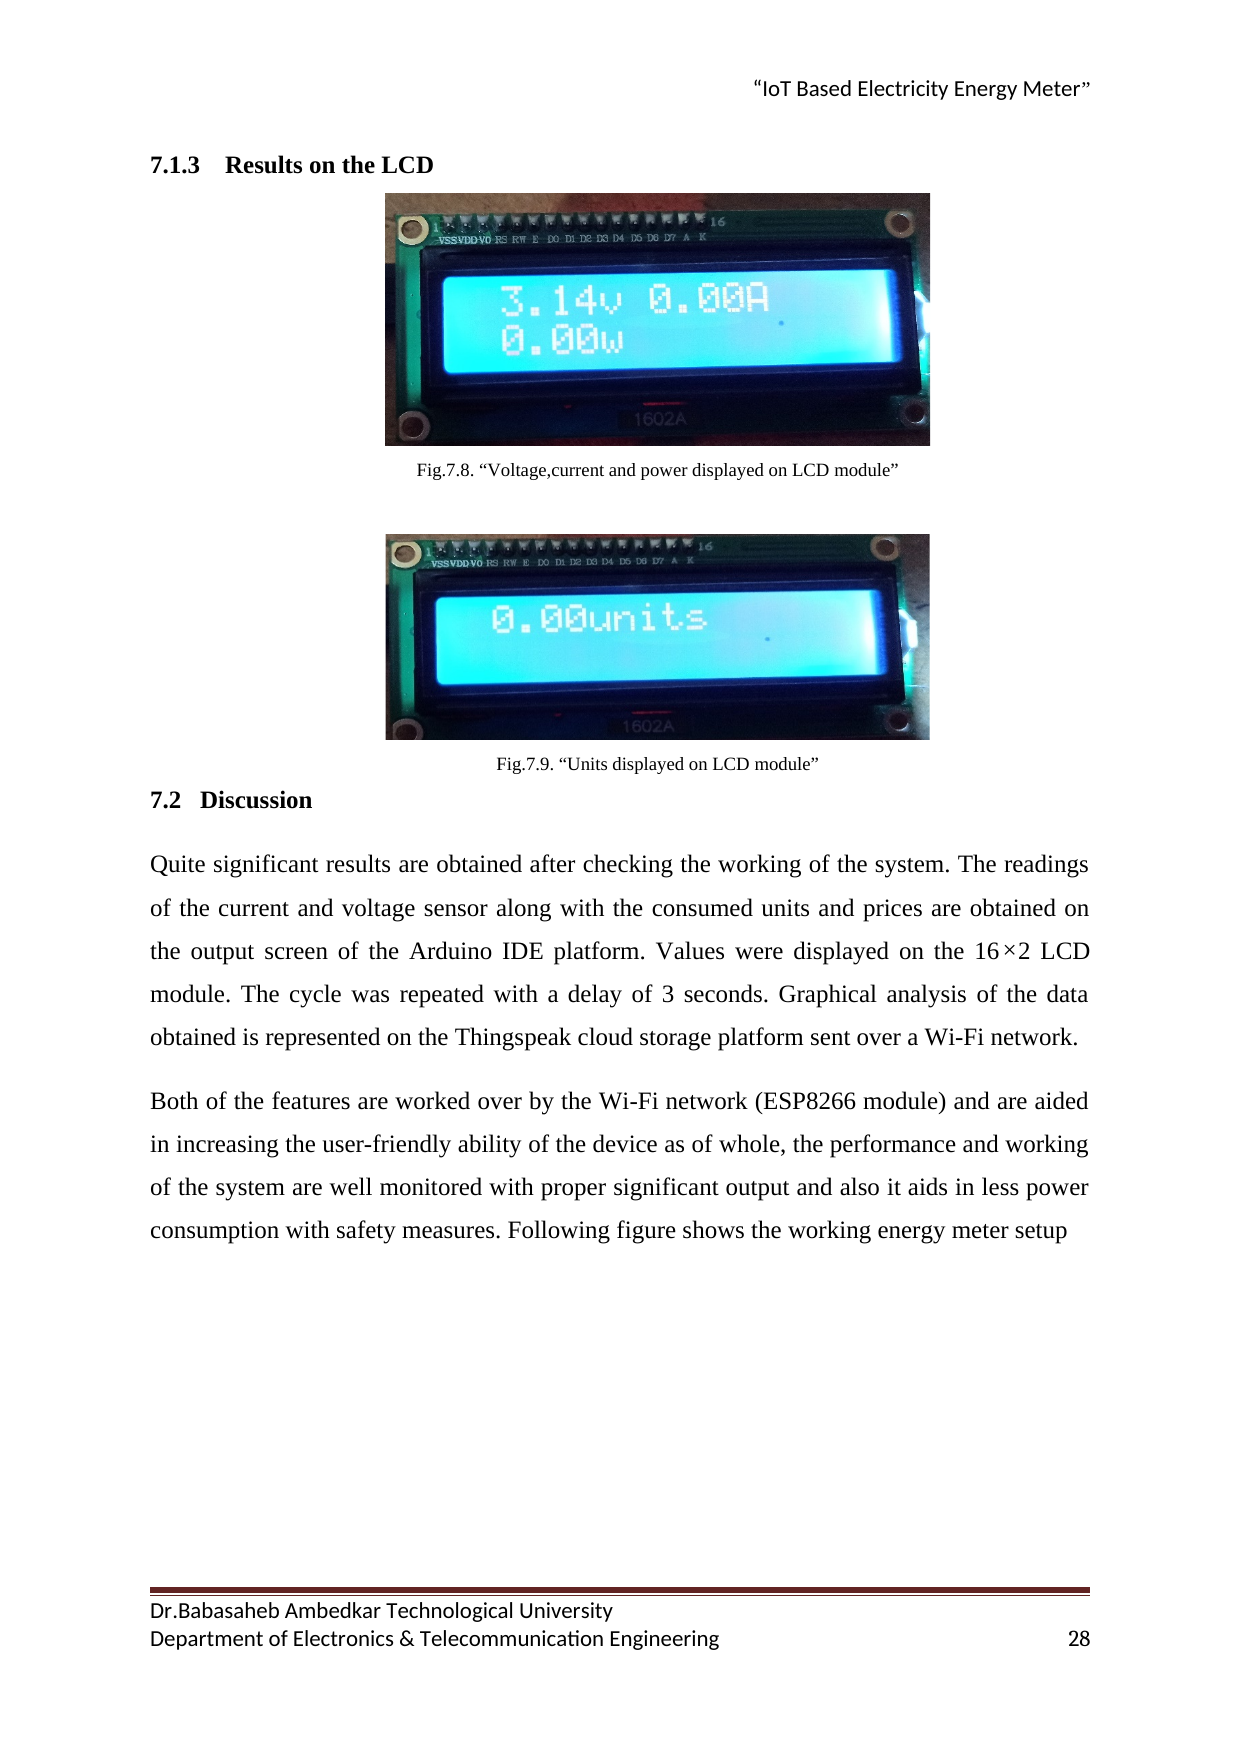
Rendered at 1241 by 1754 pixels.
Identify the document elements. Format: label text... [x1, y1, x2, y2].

text Quite significant results are obtained after checking the working of the system. The readings of the current and voltage sensor along with the consumed units and prices are obtained on the output screen of the Arduino IDE platform. Values were displayed on the 162 LCD module. The cycle was repeated with a delay of 3 seconds. Graphical analysis of the data obtained is represented on the Thingspeak cloud storage platform sent over a Wi-Fi network. [150, 849, 1090, 1051]
list Discussion [150, 786, 1090, 814]
text Both of the features are worked over by the Wi-Fi network (ESP8266 module) and are aided in increasing the user-friendly ability of the device as of whole, the performance and working of the system are well monitored with proper significant output and also it aids in less power consumption with safety measures. Following figure shows the working energy meter setup [150, 1086, 1090, 1244]
picture [385, 193, 931, 446]
picture [385, 534, 930, 740]
list Results on the LCD [150, 150, 1090, 179]
list Fig.7.9. “Units displayed on LCD module” [225, 753, 1090, 775]
list Fig.7.8. “Voltage,current and power displayed on LCD module” [225, 459, 1090, 481]
